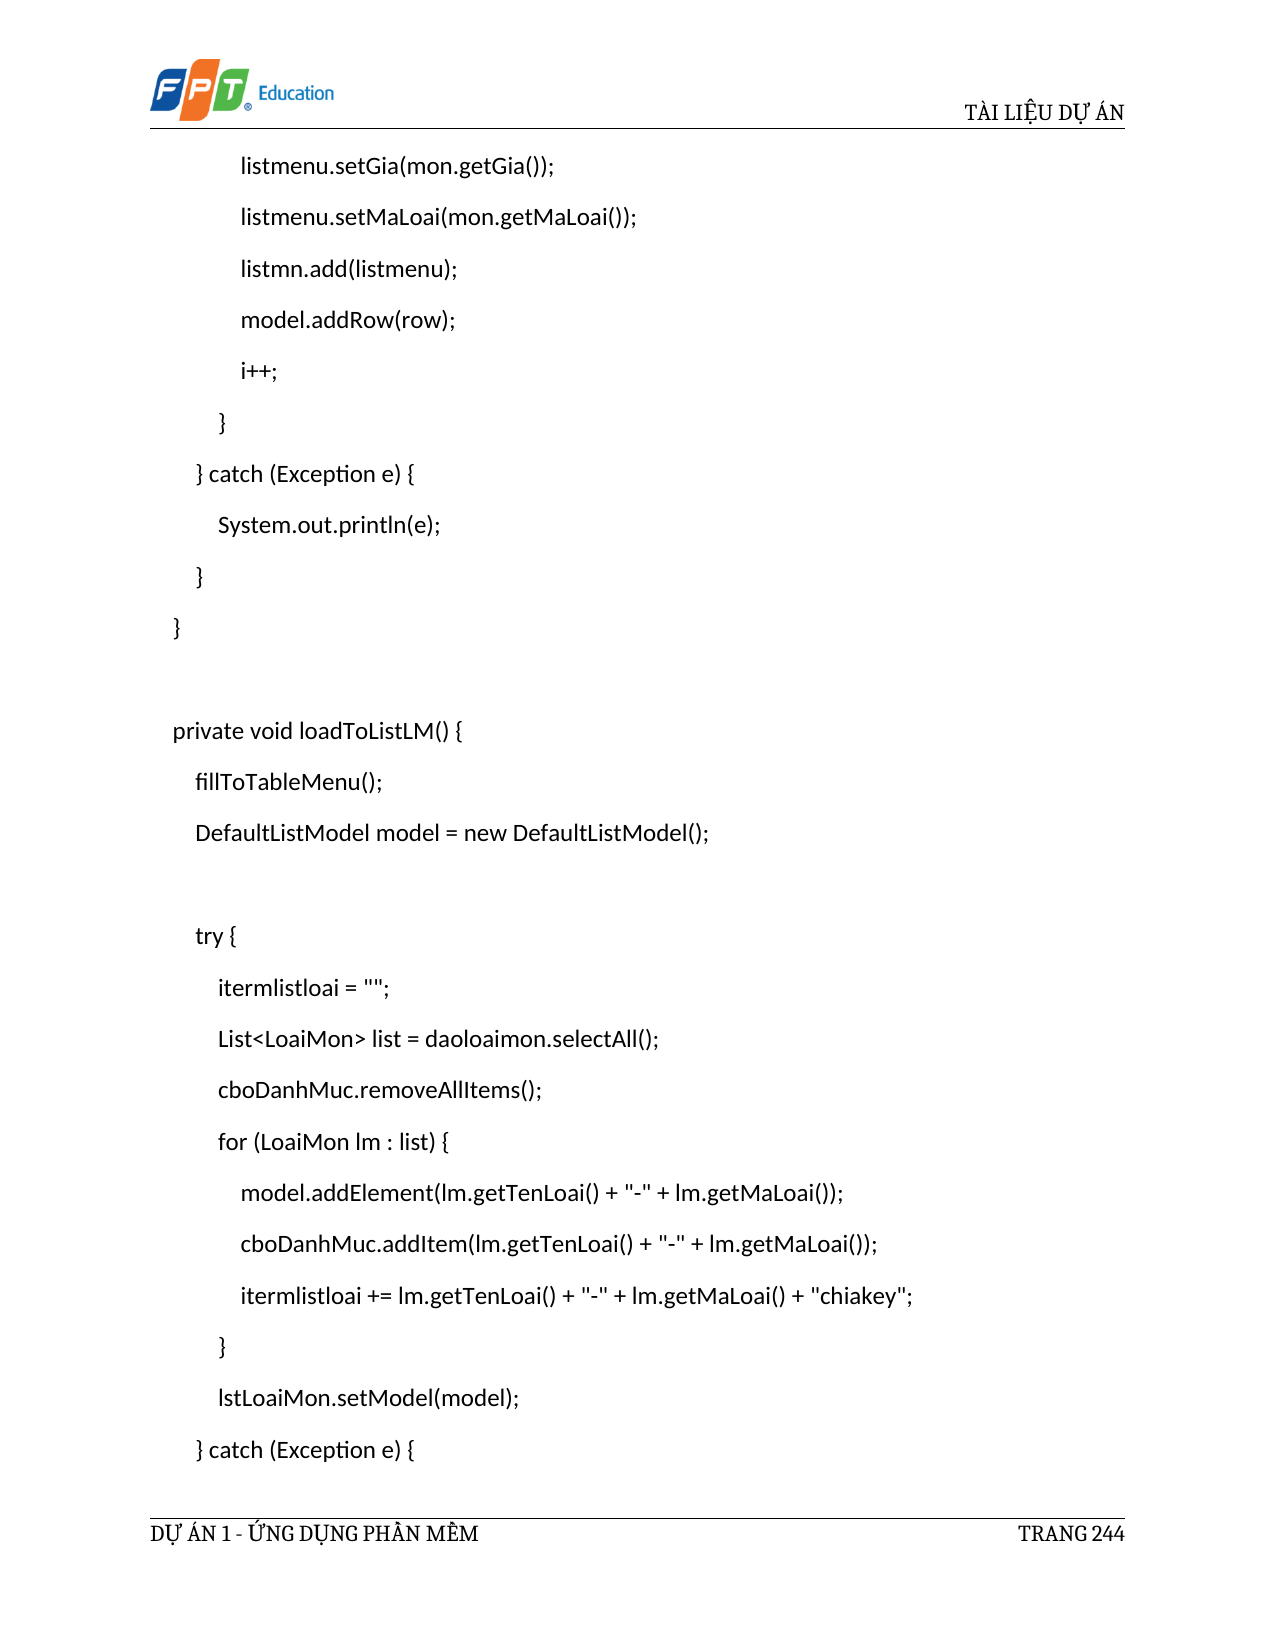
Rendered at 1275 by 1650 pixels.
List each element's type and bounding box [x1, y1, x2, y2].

picture [150, 59, 336, 121]
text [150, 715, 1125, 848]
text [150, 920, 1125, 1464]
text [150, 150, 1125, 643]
